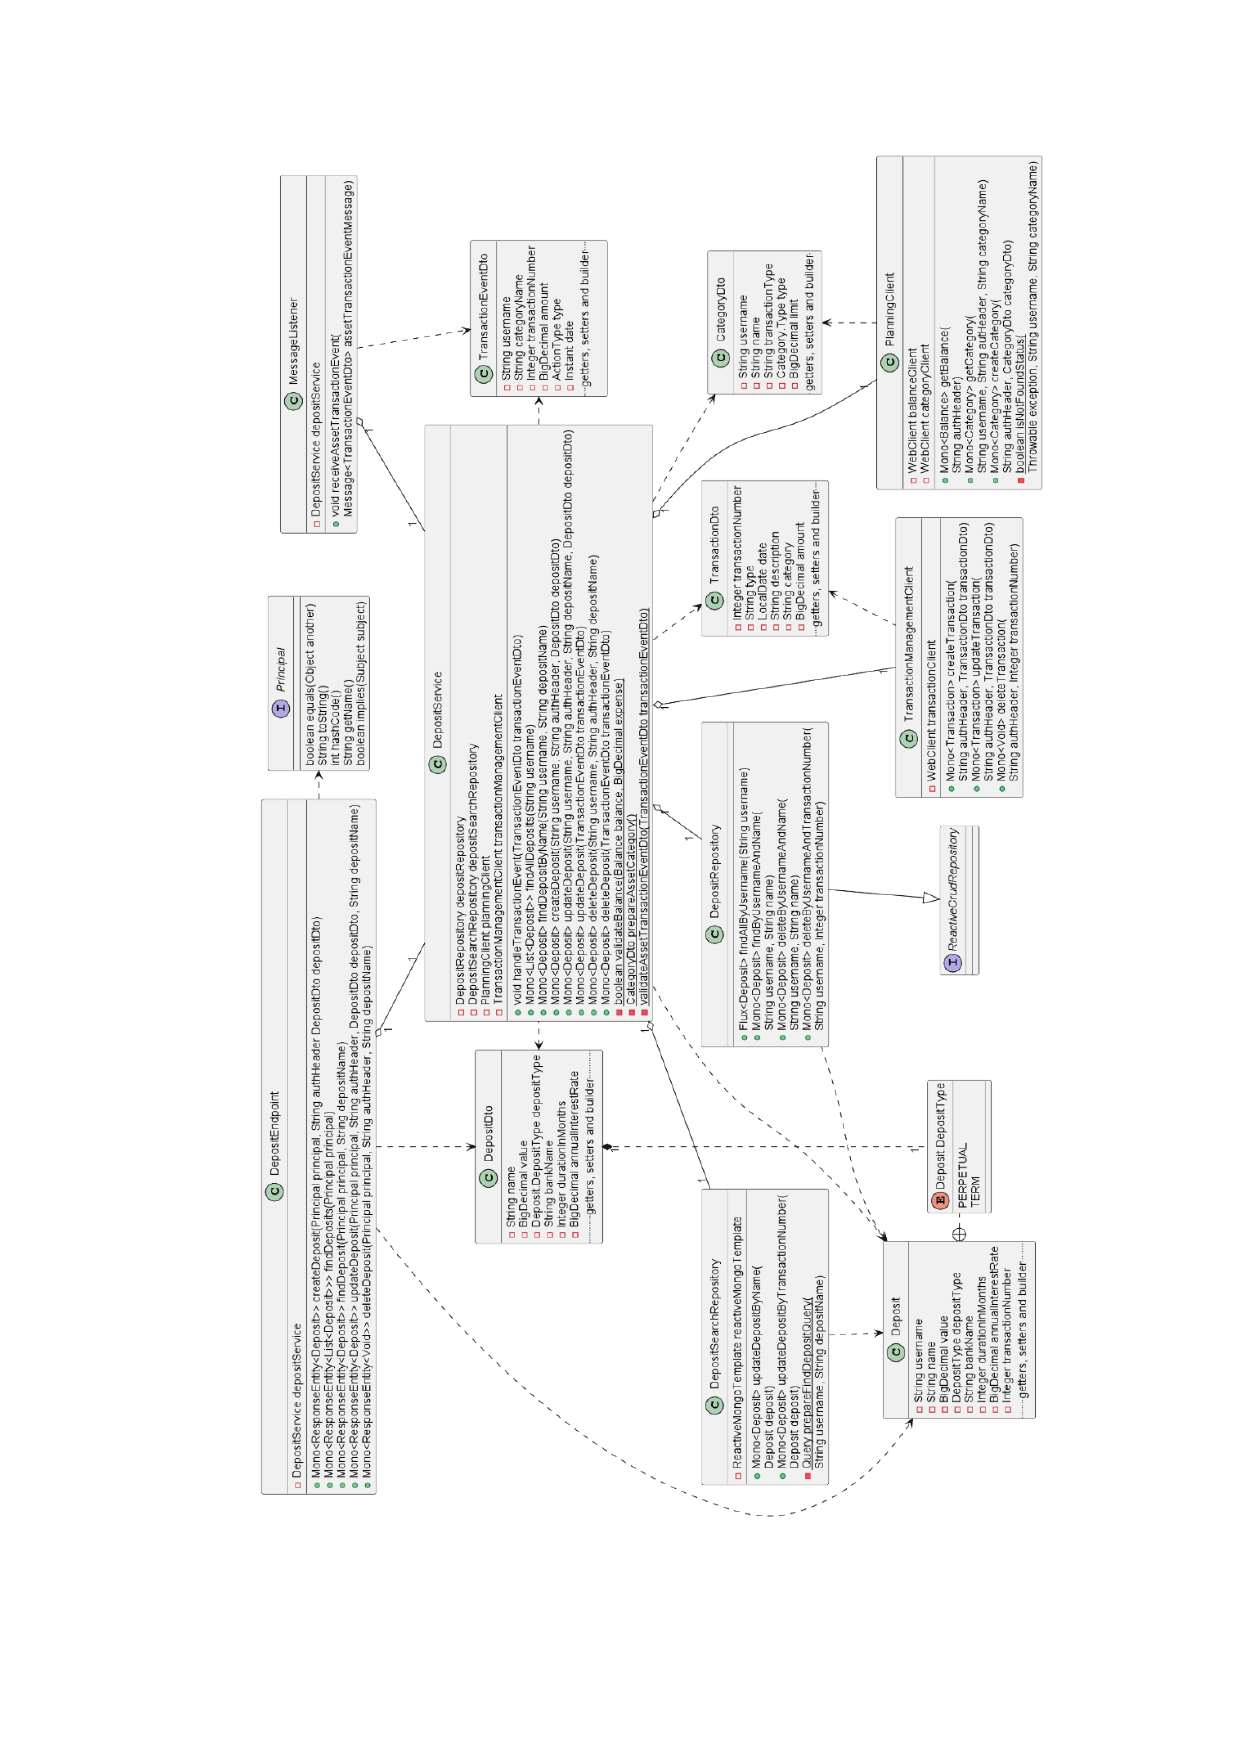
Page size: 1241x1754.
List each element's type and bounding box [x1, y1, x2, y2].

picture [256, 153, 1046, 1528]
